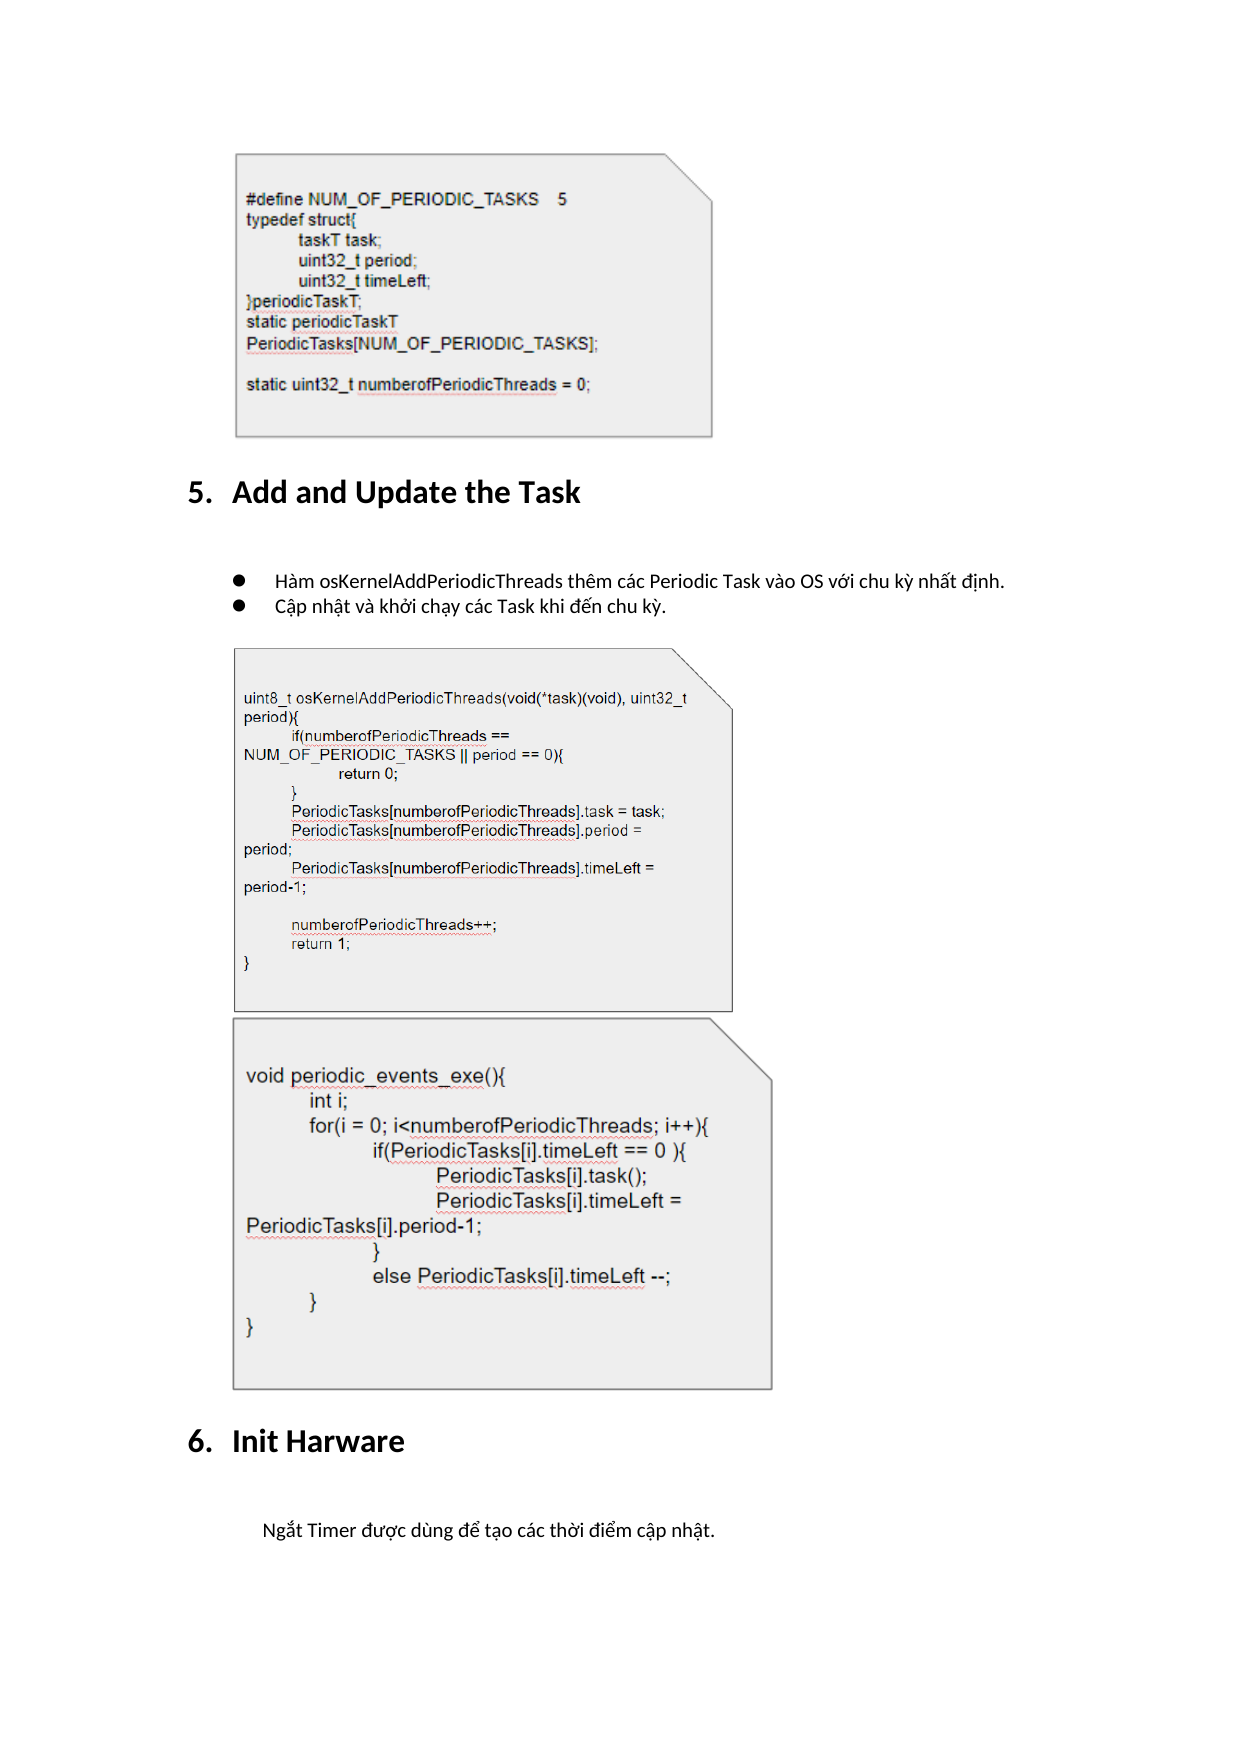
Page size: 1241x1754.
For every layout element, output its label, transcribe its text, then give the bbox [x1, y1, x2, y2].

picture [231, 644, 774, 1393]
list Cập nhật và khởi chạy các Task khi đến chu kỳ. [231, 594, 1053, 619]
subtitle Init Harware [187, 1420, 1053, 1461]
picture [231, 150, 716, 444]
list Hàm osKernelAddPeriodicThreads thêm các Periodic Task vào OS với chu kỳ nhất định. [231, 568, 1053, 594]
text Ngắt Timer được dùng để tạo các thời điểm cập nhật. [187, 1517, 1053, 1543]
subtitle Add and Update the Task [187, 471, 1053, 512]
